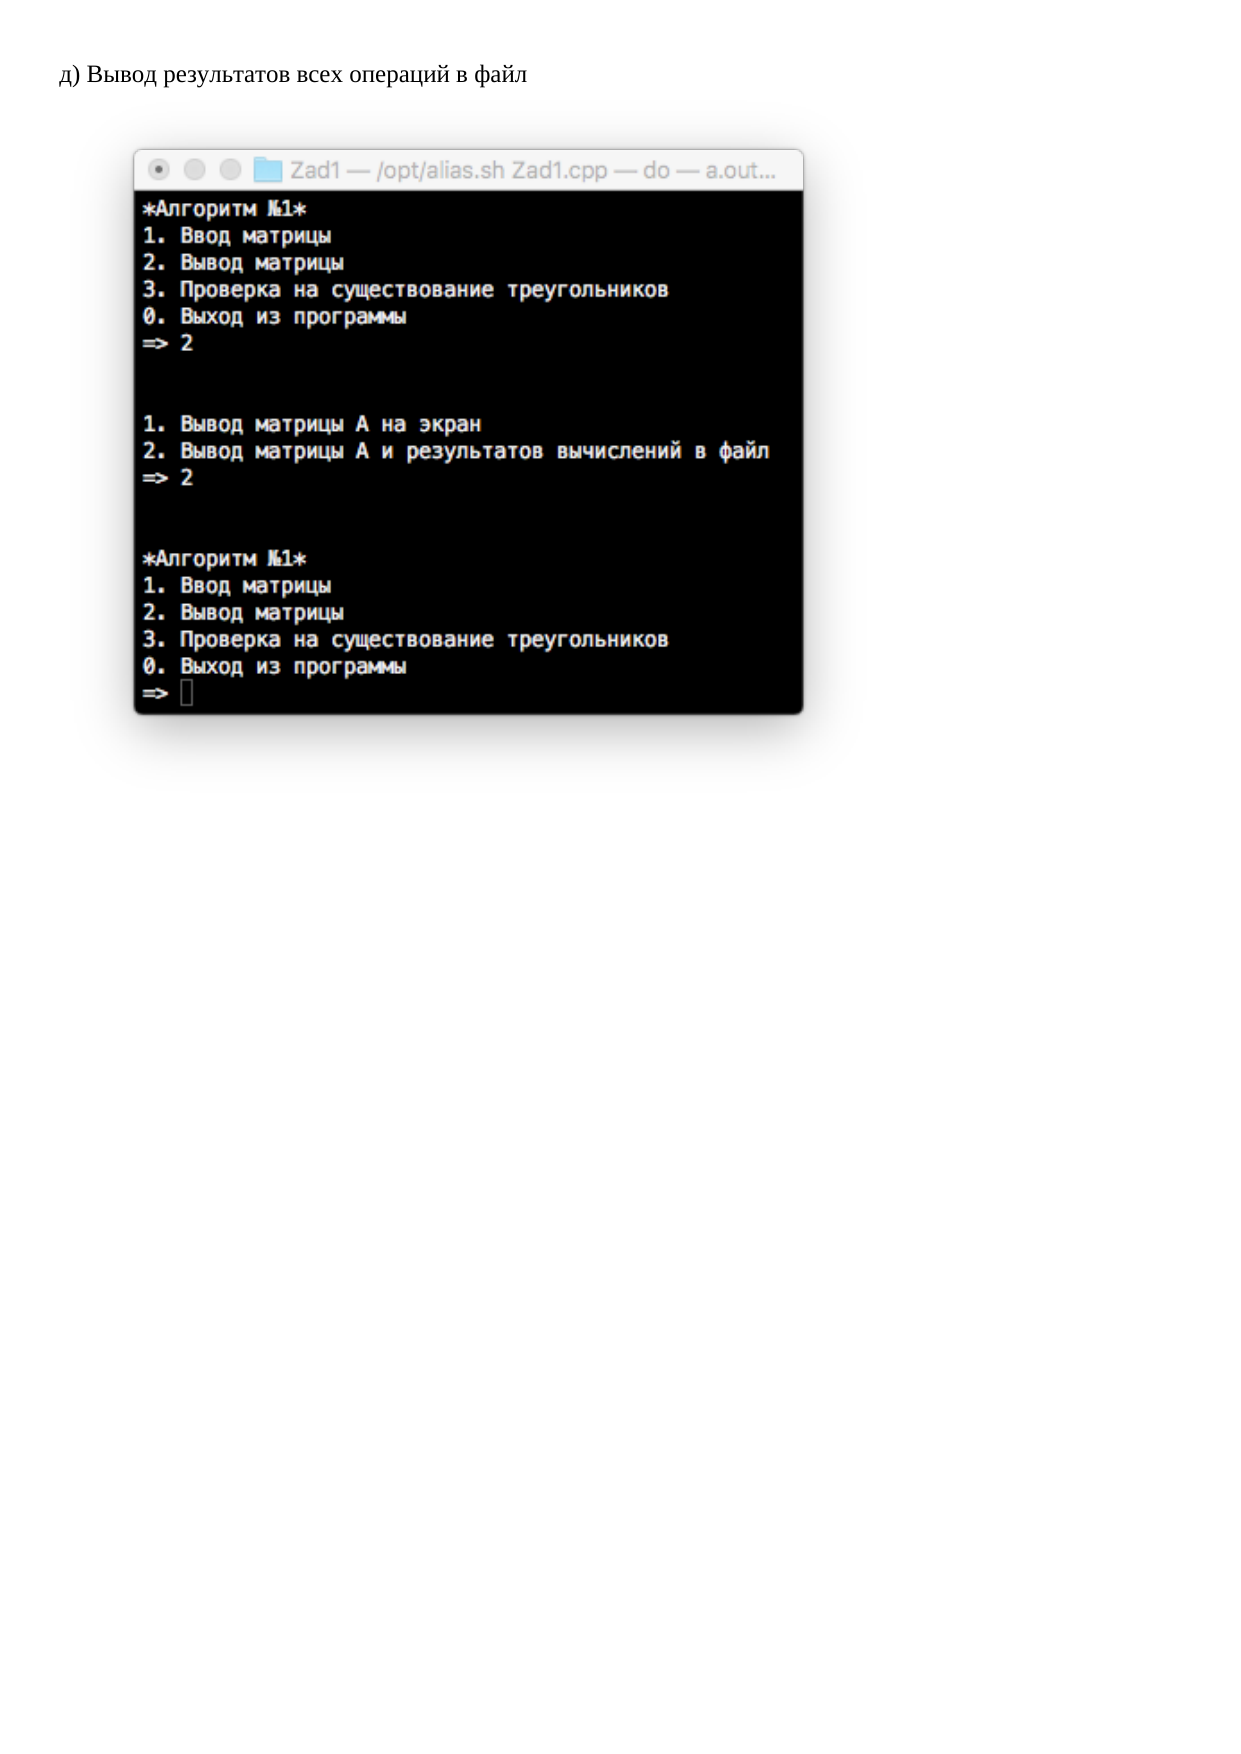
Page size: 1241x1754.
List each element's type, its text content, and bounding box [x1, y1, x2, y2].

picture [59, 90, 879, 805]
